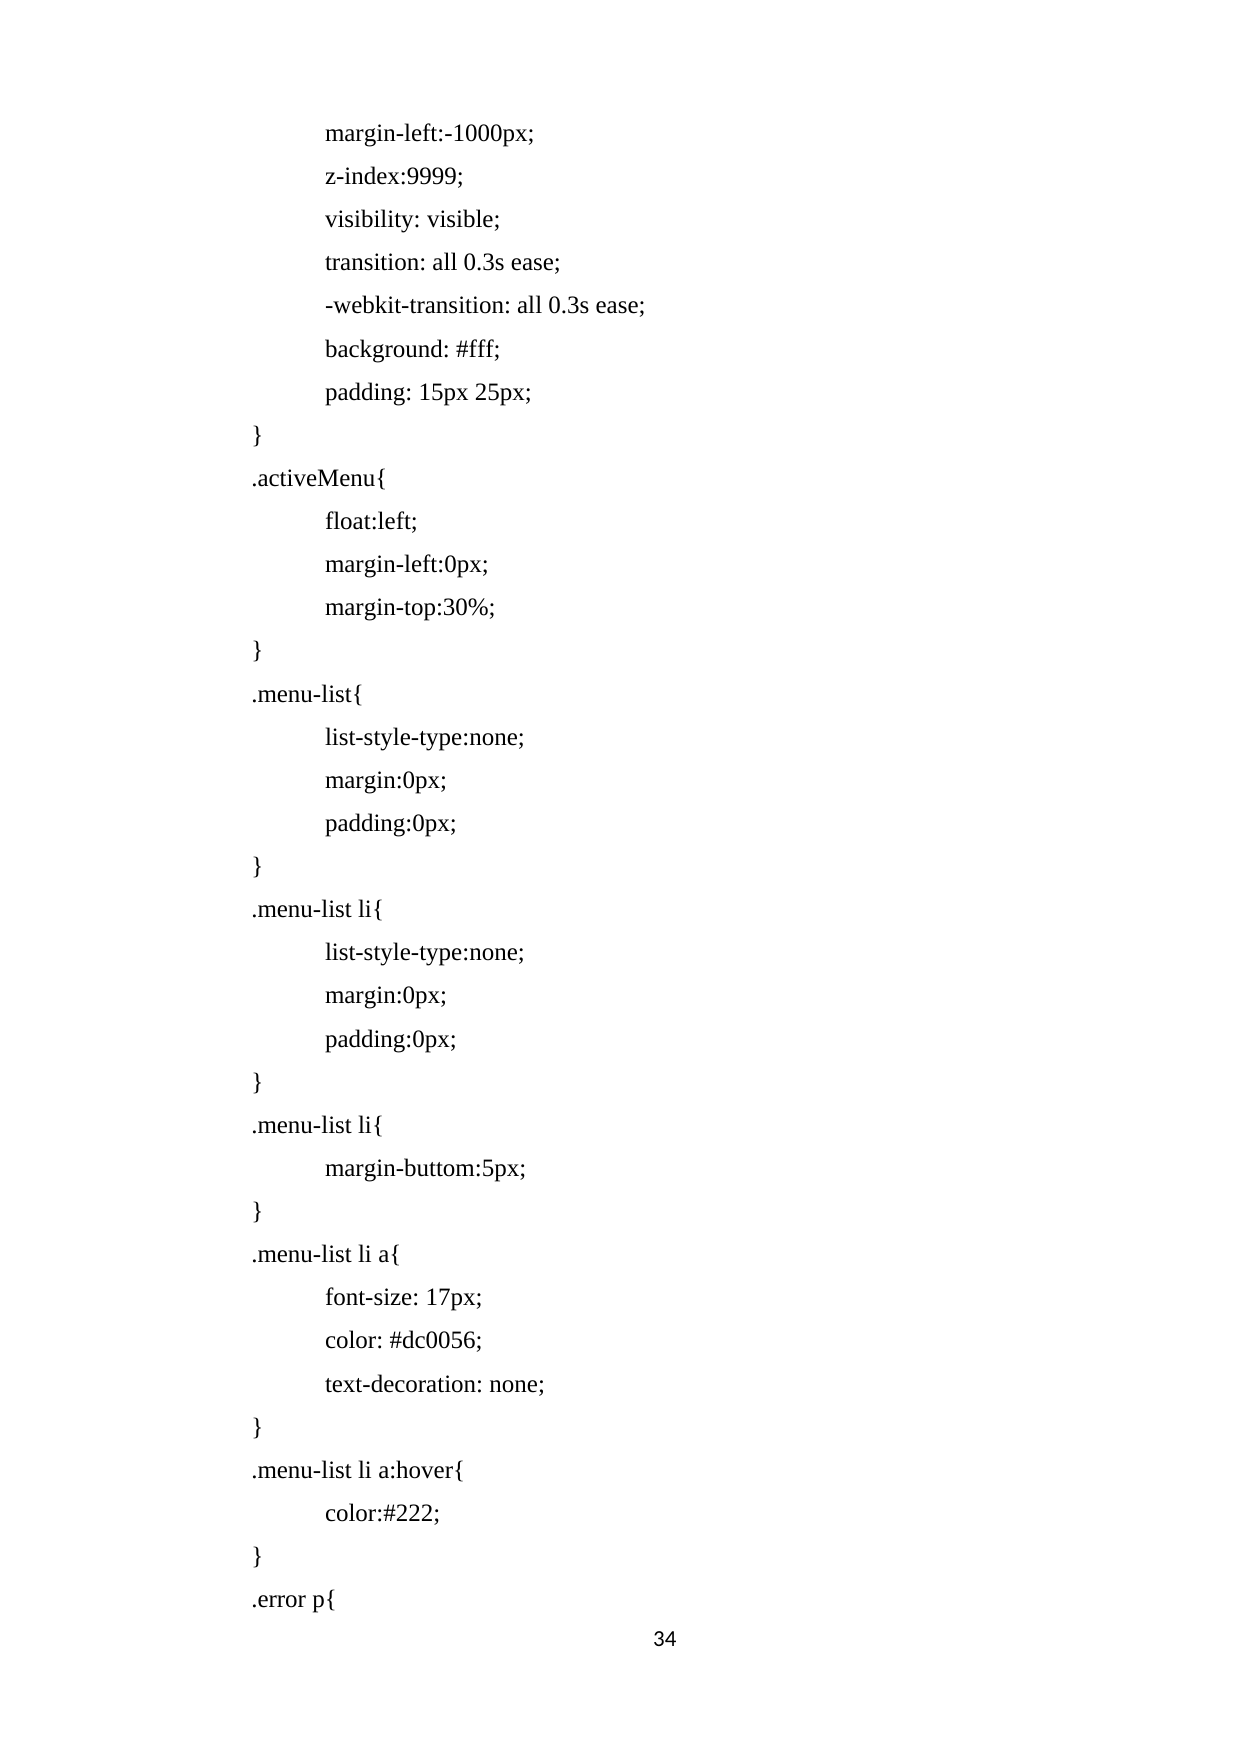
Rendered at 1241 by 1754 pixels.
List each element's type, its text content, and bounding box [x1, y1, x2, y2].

text margin-top:30%; [177, 592, 1152, 621]
text } [177, 1412, 1152, 1441]
text } [177, 636, 1152, 664]
text .activeMenu{ [177, 463, 1152, 492]
text } [177, 851, 1152, 880]
text -webkit-transition: all 0.3s ease; [177, 291, 1152, 319]
text } [177, 1067, 1152, 1096]
text color:#222; [177, 1498, 1152, 1527]
text } [177, 420, 1152, 449]
text list-style-type:none; [177, 722, 1152, 751]
text z-index:9999; [177, 161, 1152, 190]
text padding: 15px 25px; [177, 377, 1152, 406]
text .menu-list li{ [177, 894, 1152, 923]
text margin-left:0px; [177, 549, 1152, 578]
text font-size: 17px; [177, 1282, 1152, 1311]
text transition: all 0.3s ease; [177, 247, 1152, 276]
text text-decoration: none; [177, 1369, 1152, 1397]
text padding:0px; [177, 808, 1152, 837]
text background: #fff; [177, 334, 1152, 362]
text padding:0px; [177, 1024, 1152, 1052]
text float:left; [177, 506, 1152, 535]
text list-style-type:none; [177, 937, 1152, 966]
text } [177, 1196, 1152, 1225]
text .error p{ [177, 1584, 1152, 1613]
text .menu-list li a:hover{ [177, 1455, 1152, 1484]
text color: #dc0056; [177, 1326, 1152, 1354]
text .menu-list{ [177, 679, 1152, 707]
text } [177, 1541, 1152, 1570]
text margin:0px; [177, 765, 1152, 794]
text margin-buttom:5px; [177, 1153, 1152, 1182]
text .menu-list li{ [177, 1110, 1152, 1139]
text margin-left:-1000px; [177, 118, 1152, 147]
text margin:0px; [177, 981, 1152, 1009]
text .menu-list li a{ [177, 1239, 1152, 1268]
text visibility: visible; [177, 204, 1152, 233]
